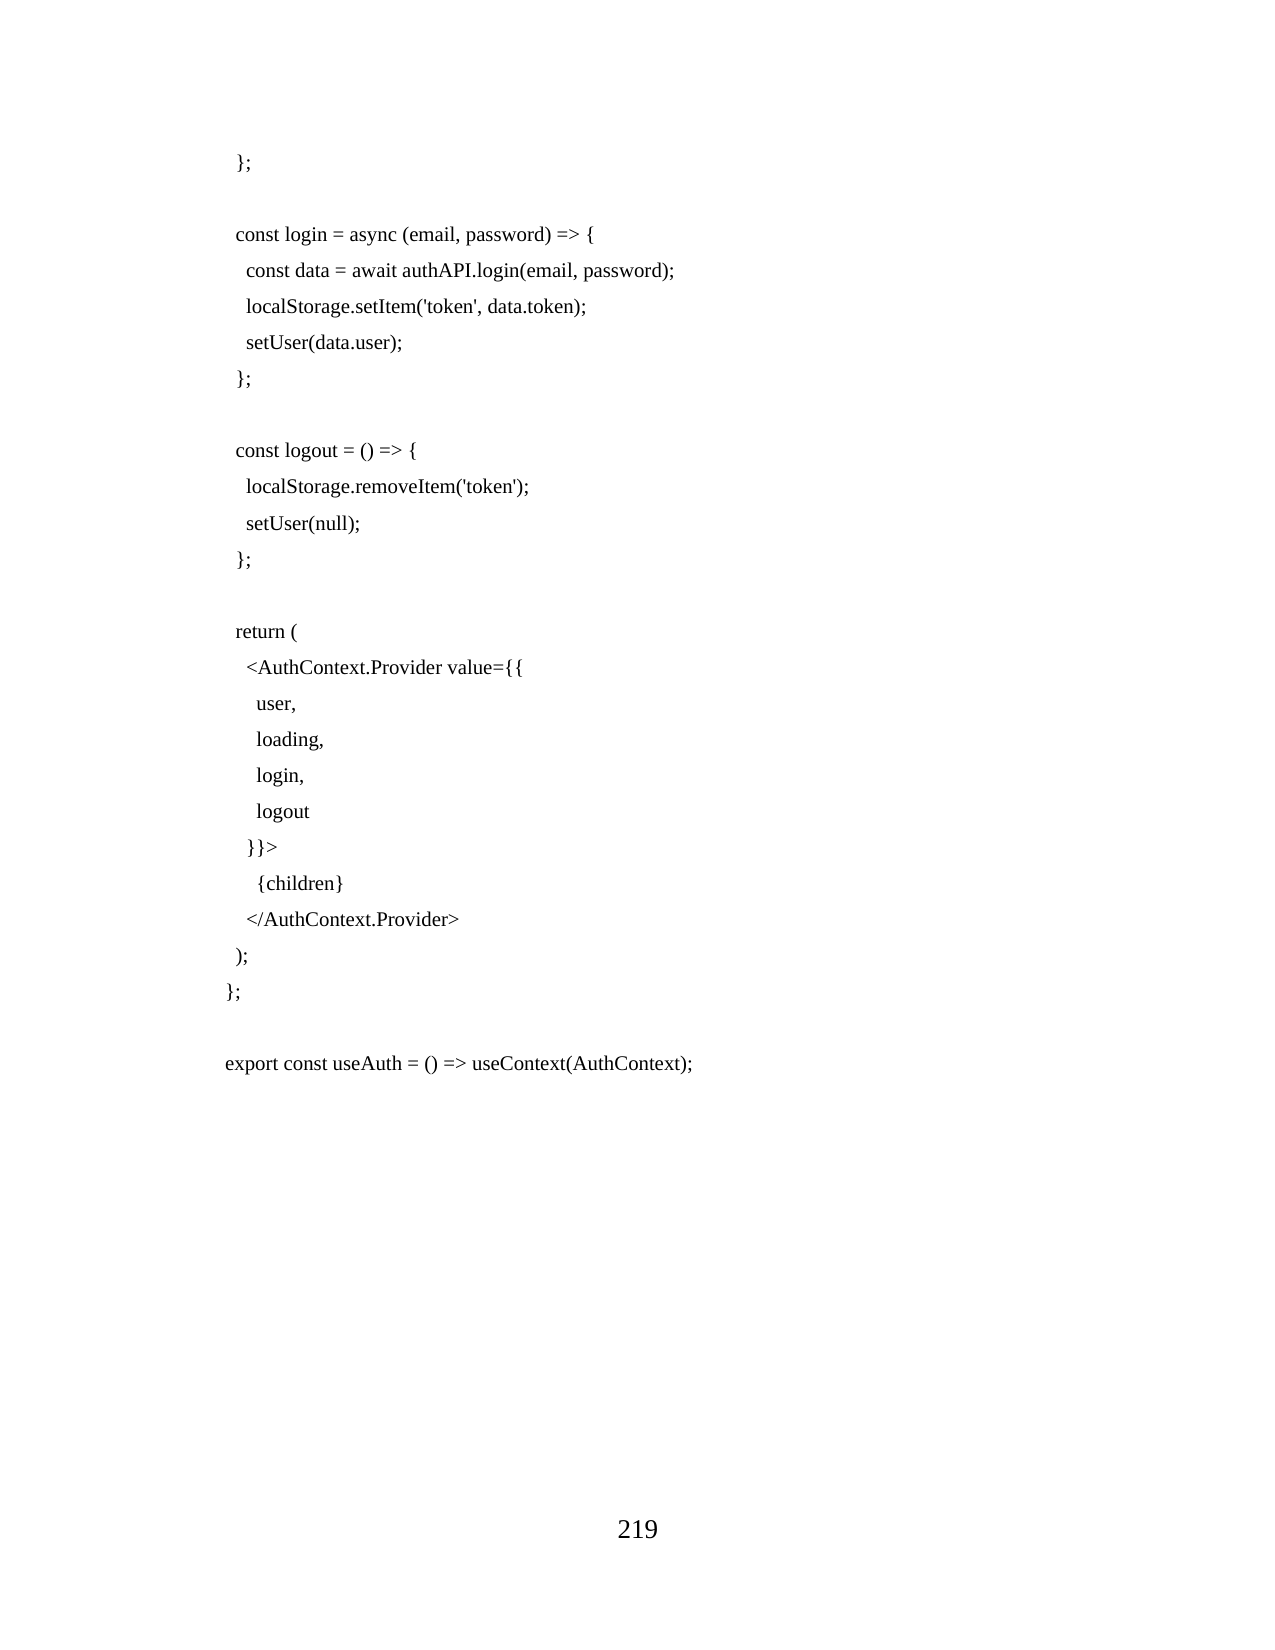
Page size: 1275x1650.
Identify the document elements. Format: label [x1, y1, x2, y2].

text [225, 150, 1087, 1122]
